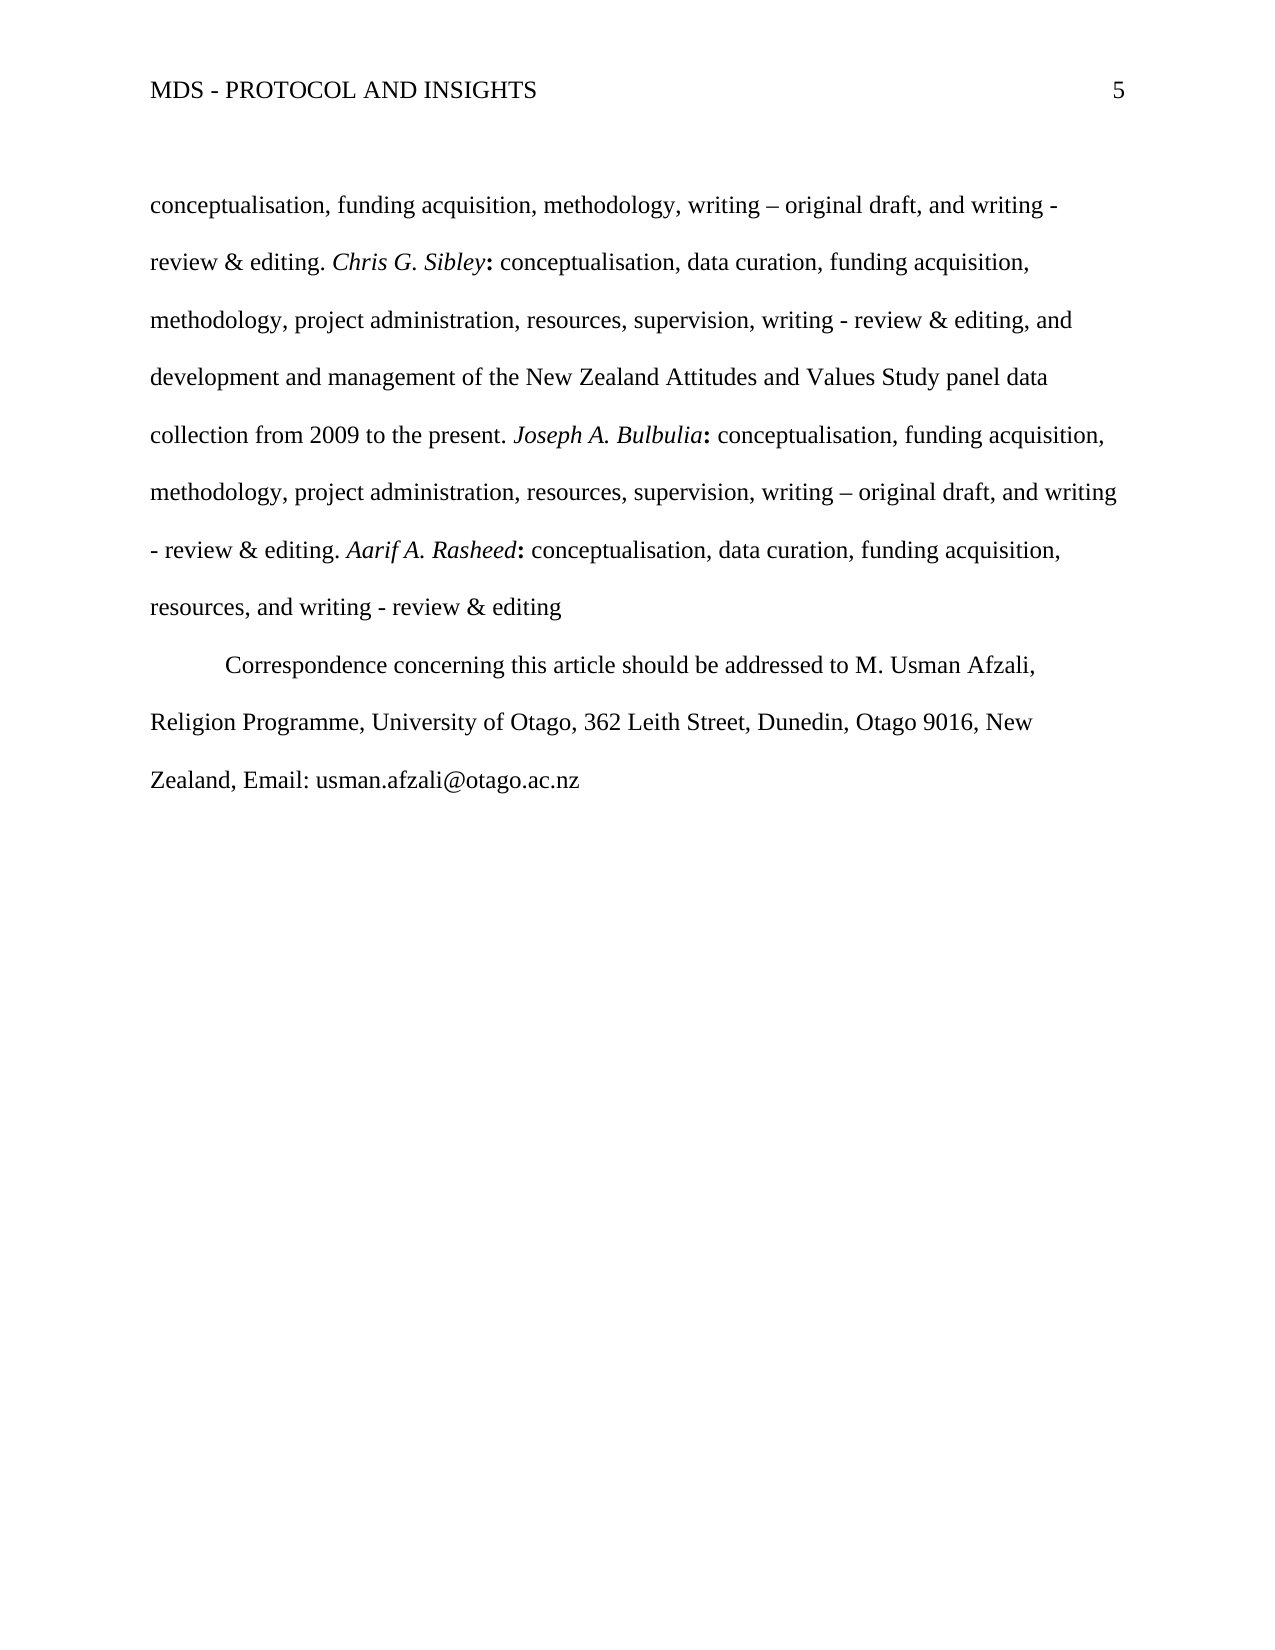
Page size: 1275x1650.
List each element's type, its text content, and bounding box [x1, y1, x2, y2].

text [150, 190, 1125, 621]
text Correspondence concerning this article should be addressed to M. Usman Afzali, Religion Programme, University of Otago, 362 Leith Street, Dunedin, Otago 9016, New Zealand, Email: usman.afzali@otago.ac.nz [150, 650, 1125, 794]
